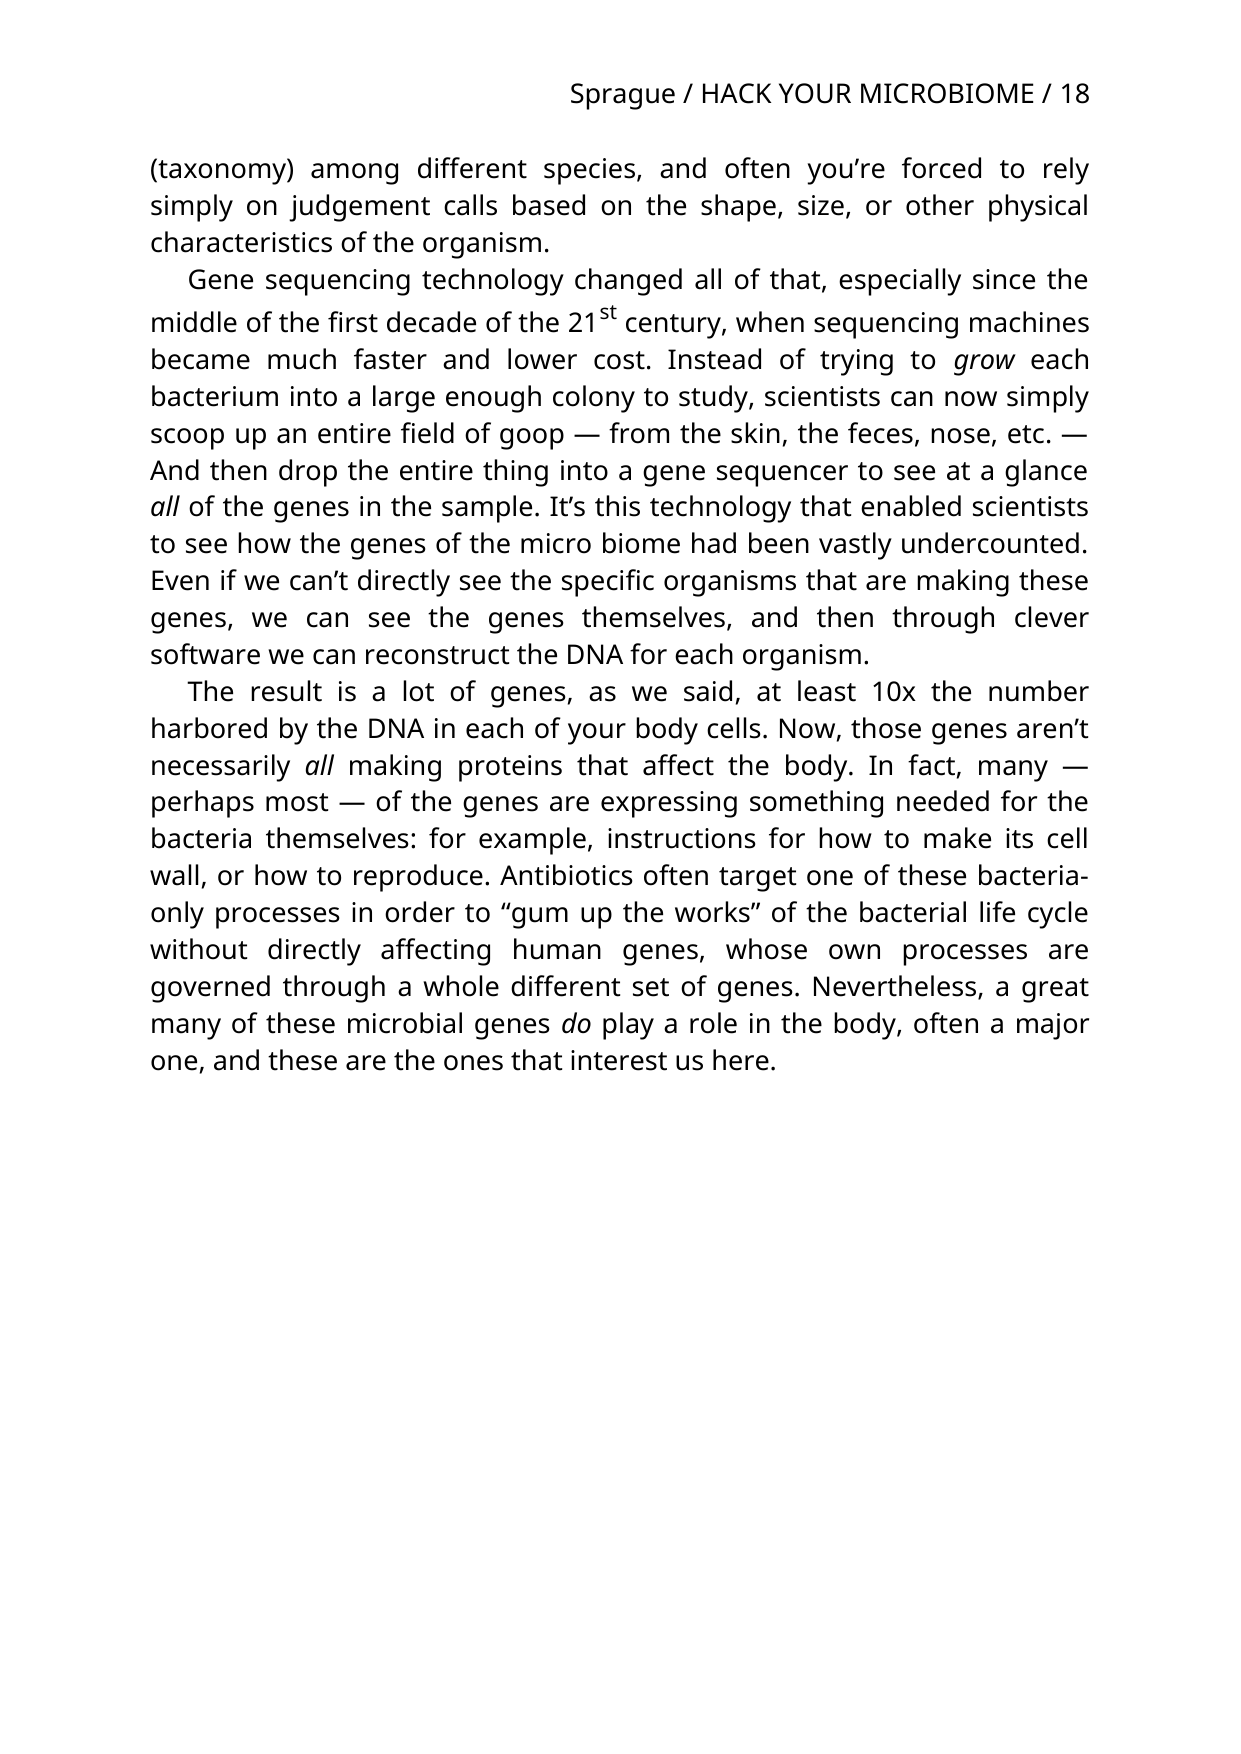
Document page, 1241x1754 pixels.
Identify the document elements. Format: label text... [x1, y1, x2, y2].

text Gene sequencing technology changed all of that, especially since the middle of the first decade of the 21st century, when sequencing machines became much faster and lower cost. Instead of trying to grow each bacterium into a large enough colony to study, scientists can now simply scoop up an entire field of goop — from the skin, the feces, nose, etc. — And then drop the entire thing into a gene sequencer to see at a glance all of the genes in the sample. It’s this technology that enabled scientists to see how the genes of the micro biome had been vastly undercounted. Even if we can’t directly see the specific organisms that are making these genes, we can see the genes themselves, and then through clever software we can reconstruct the DNA for each organism. [150, 261, 1090, 672]
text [150, 150, 1090, 261]
text The result is a lot of genes, as we said, at least 10x the number harbored by the DNA in each of your body cells. Now, those genes aren’t necessarily all making proteins that affect the body. In fact, many — perhaps most — of the genes are expressing something needed for the bacteria themselves: for example, instructions for how to make its cell wall, or how to reproduce. Antibiotics often target one of these bacteria-only processes in order to “gum up the works” of the bacterial life cycle without directly affecting human genes, whose own processes are governed through a whole different set of genes. Nevertheless, a great many of these microbial genes do play a role in the body, often a major one, and these are the ones that interest us here. [150, 672, 1090, 1078]
